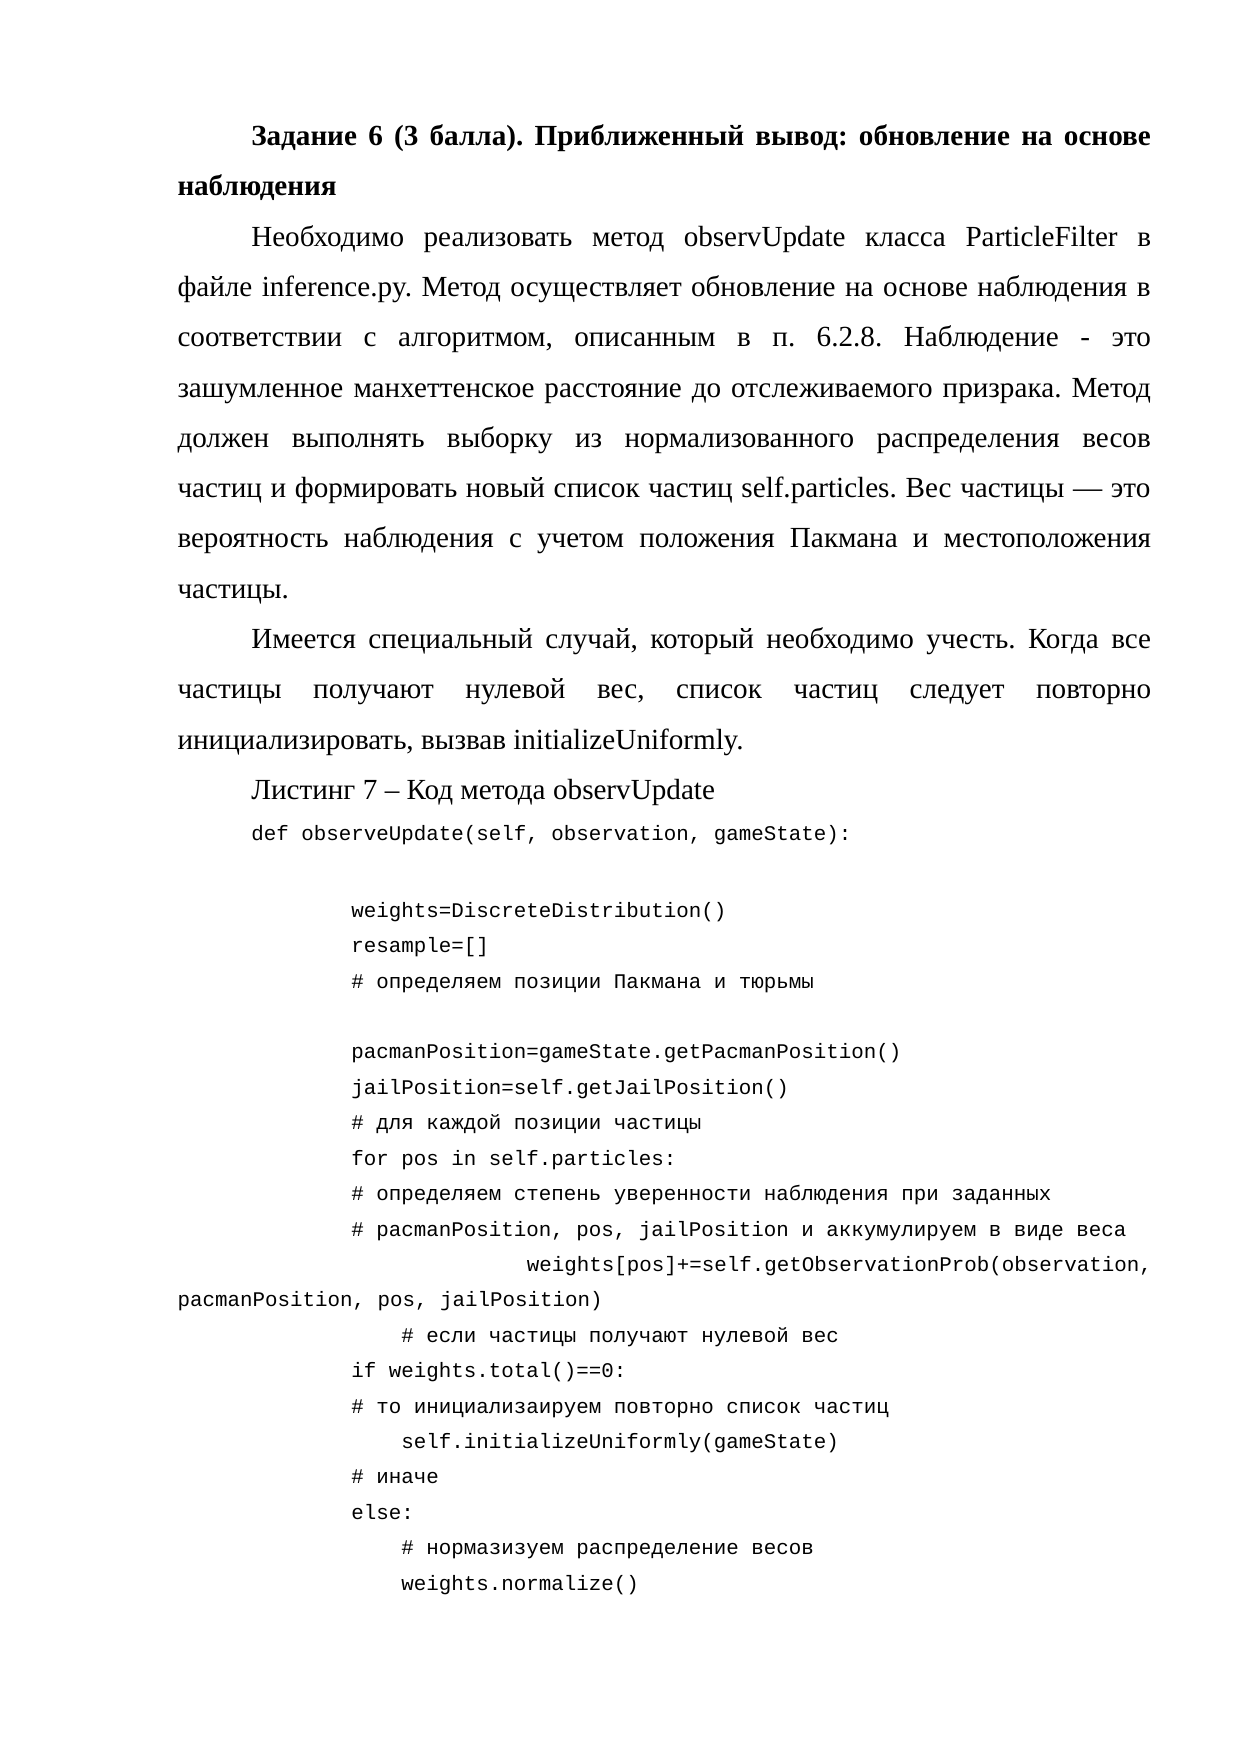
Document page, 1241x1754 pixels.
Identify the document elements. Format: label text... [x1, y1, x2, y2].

text # для каждой позиции частицы [177, 1112, 1152, 1136]
text for pos in self.particles: [177, 1148, 1152, 1171]
text Задание 6 (3 балла). Приближенный вывод: обновление на основе наблюдения [177, 118, 1152, 202]
text # определяем позиции Пакмана и тюрьмы [177, 971, 1152, 994]
text else: [177, 1502, 1152, 1526]
text weights[pos]+=self.getObservationProb(observation, pacmanPosition, pos, jailPosition) [177, 1254, 1152, 1313]
text if weights.total()==0: [177, 1360, 1152, 1384]
text # нормазизуем распределение весов [177, 1537, 1152, 1561]
text resample=[] [177, 935, 1152, 959]
text Имеется специальный случай, который необходимо учесть. Когда все частицы получают нулевой вес, список частиц следует повторно инициализировать, вызвав initializeUniformly. [177, 621, 1152, 755]
text def observeUpdate(self, observation, gameState): [177, 822, 1152, 846]
text # если частицы получают нулевой вес [177, 1325, 1152, 1348]
text self.initializeUniformly(gameState) [177, 1431, 1152, 1455]
text # иначе [177, 1467, 1152, 1490]
text weights.normalize() [177, 1573, 1152, 1596]
text weights=DiscreteDistribution() [177, 900, 1152, 923]
text pacmanPosition=gameState.getPacmanPosition() [177, 1042, 1152, 1065]
text Необходимо реализовать метод observUpdate класса ParticleFilter в файле inference.py. Метод осуществляет обновление на основе наблюдения в соответствии с алгоритмом, описанным в п. 6.2.8. Наблюдение - это зашумленное манхеттенское расстояние до отслеживаемого призрака. Метод должен выполнять выборку из нормализованного распределения весов частиц и формировать новый список частиц self.particles. Вес частицы — это вероятность наблюдения с учетом положения Пакмана и местоположения частицы. [177, 219, 1152, 604]
text jailPosition=self.getJailPosition() [177, 1077, 1152, 1101]
text # pacmanPosition, pos, jailPosition и аккумулируем в виде веса [177, 1219, 1152, 1242]
text # то инициализаируем повторно список частиц [177, 1396, 1152, 1419]
text Листинг 7 – Код метода observUpdate [177, 772, 1152, 806]
text # определяем степень уверенности наблюдения при заданных [177, 1183, 1152, 1207]
